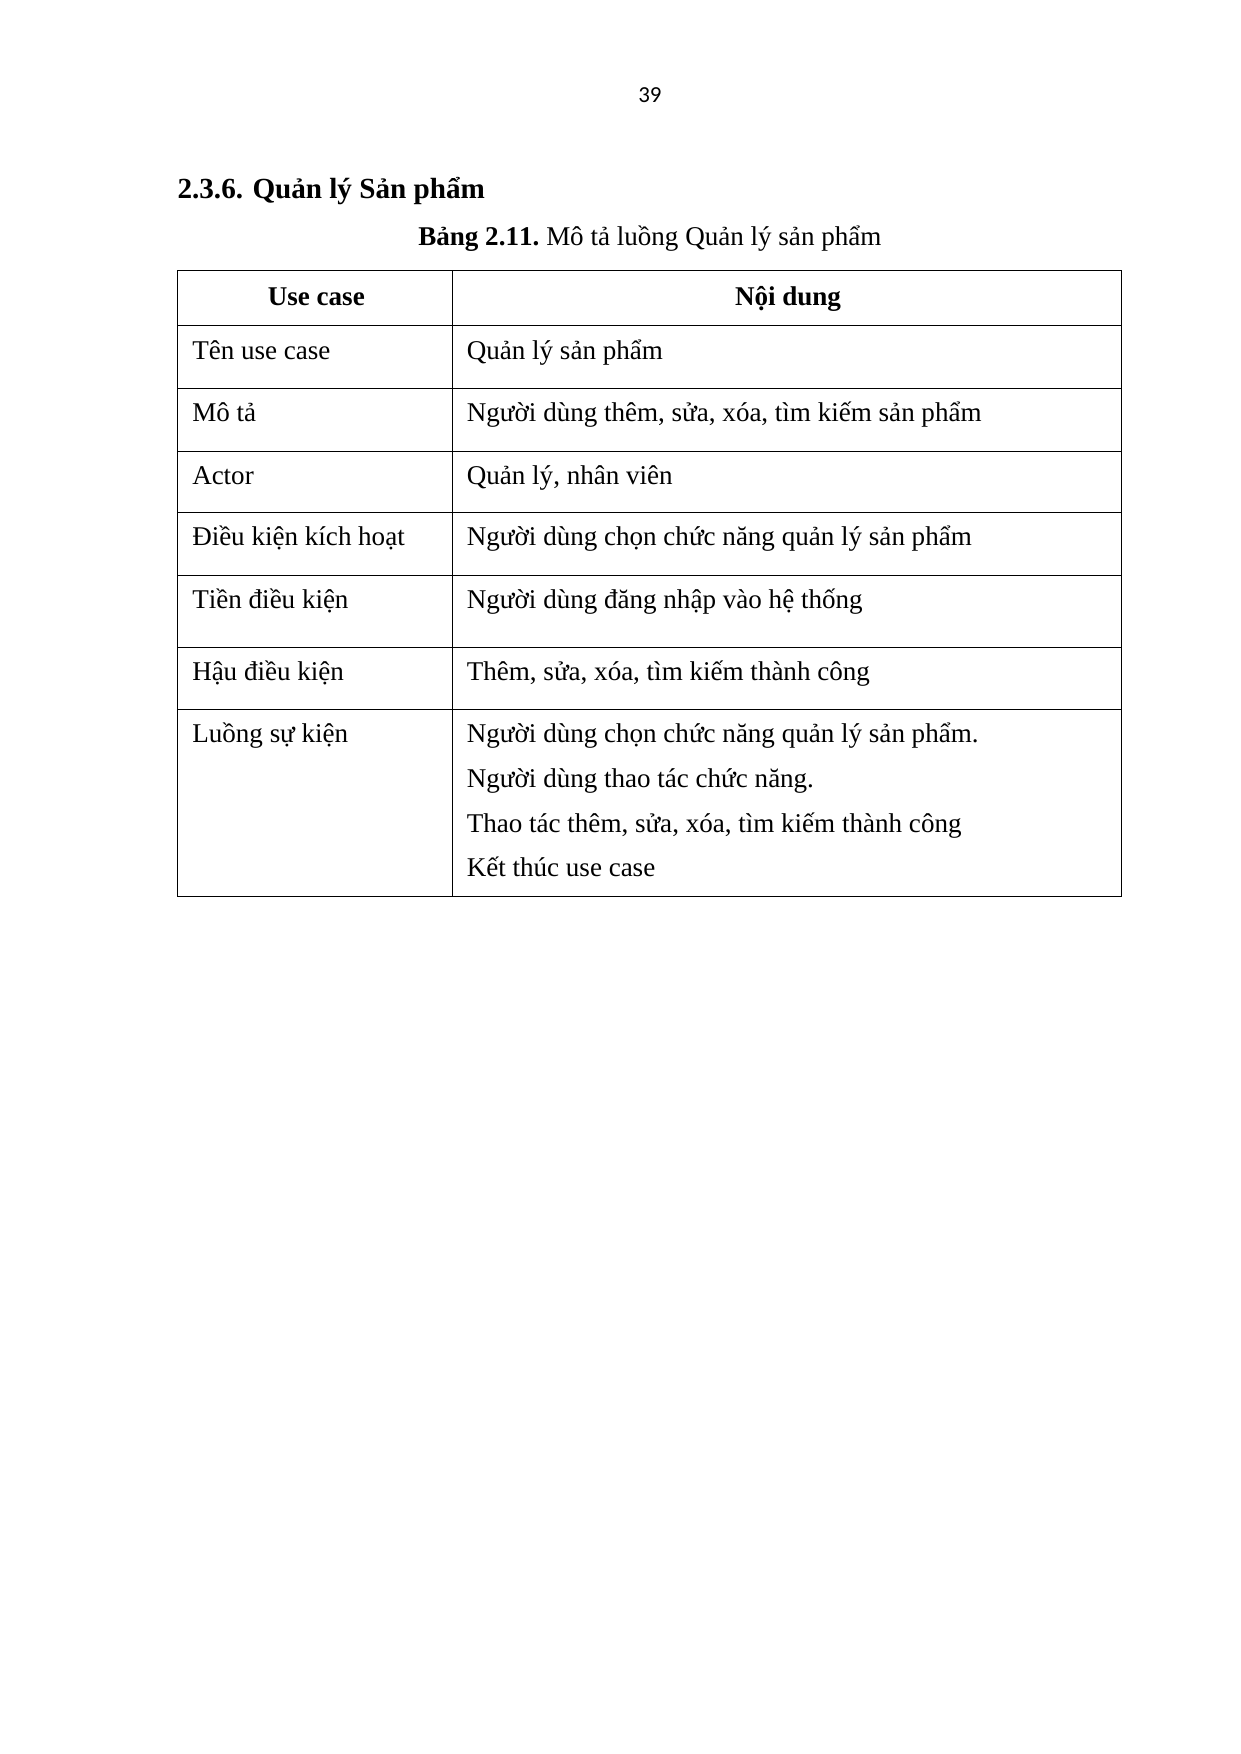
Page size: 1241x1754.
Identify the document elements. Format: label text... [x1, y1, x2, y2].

table_cell Actor [178, 452, 452, 512]
table_header Use case [178, 271, 452, 325]
table_cell Người dùng chọn chức năng quản lý sản phẩm [453, 513, 1121, 575]
table_cell Mô tả [178, 389, 452, 451]
table_cell Người dùng chọn chức năng quản lý sản phẩm. Người dùng thao tác chức năng. Thao tác thêm, sửa, xóa, tìm kiếm thành công Kết thúc use case [453, 710, 1121, 896]
table_cell Hậu điều kiện [178, 648, 452, 708]
table_cell Luồng sự kiện [178, 710, 452, 896]
table_cell Người dùng thêm, sửa, xóa, tìm kiếm sản phẩm [453, 389, 1121, 451]
table_cell Điều kiện kích hoạt [178, 513, 452, 575]
table_header Nội dung [453, 271, 1121, 325]
table_cell Tên use case [178, 326, 452, 388]
table_cell Thêm, sửa, xóa, tìm kiếm thành công [453, 648, 1121, 708]
table_cell Quản lý sản phẩm [453, 326, 1121, 388]
table_cell Tiền điều kiện [178, 576, 452, 647]
table_cell Người dùng đăng nhập vào hệ thống [453, 576, 1121, 647]
subtitle Quản lý Sản phẩm [177, 171, 1122, 204]
table_cell Quản lý, nhân viên [453, 452, 1121, 512]
